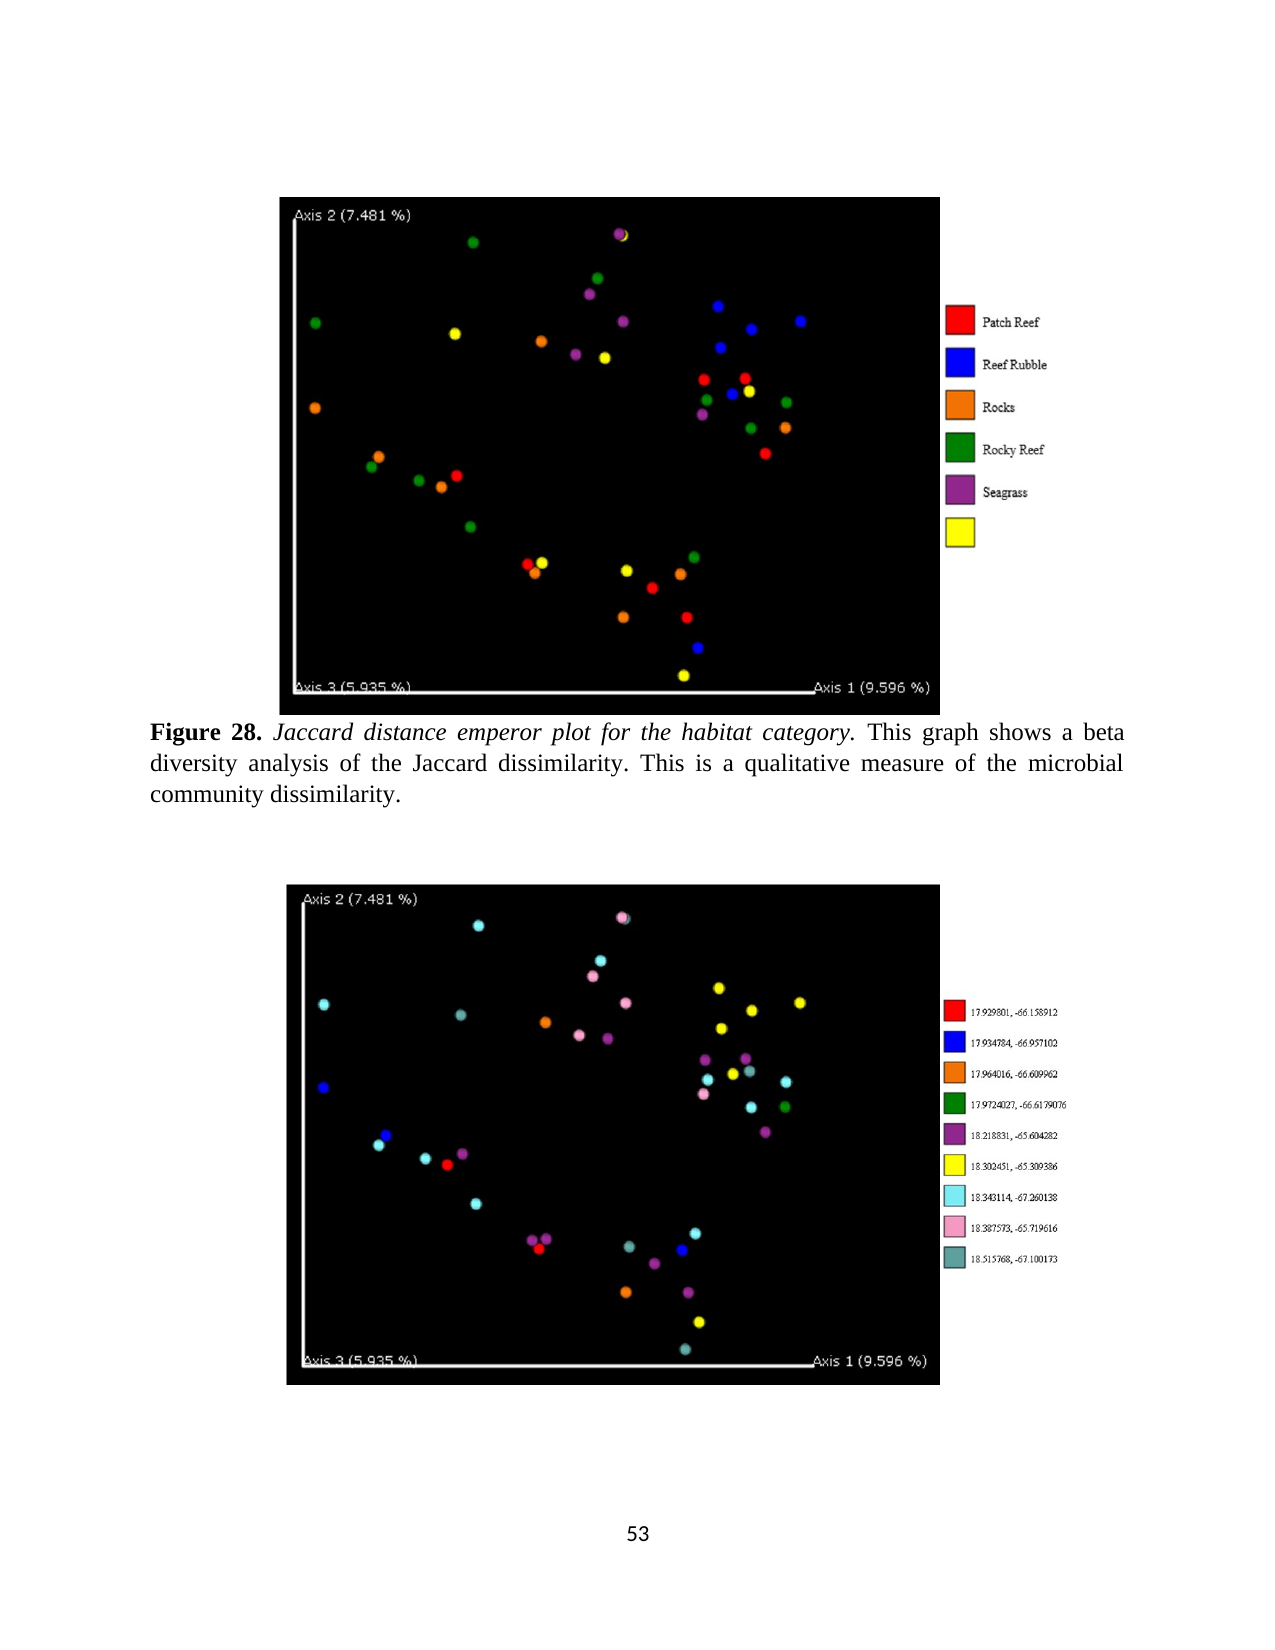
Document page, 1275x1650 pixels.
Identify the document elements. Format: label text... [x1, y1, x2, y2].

picture [150, 874, 1075, 1395]
picture [150, 197, 1069, 715]
